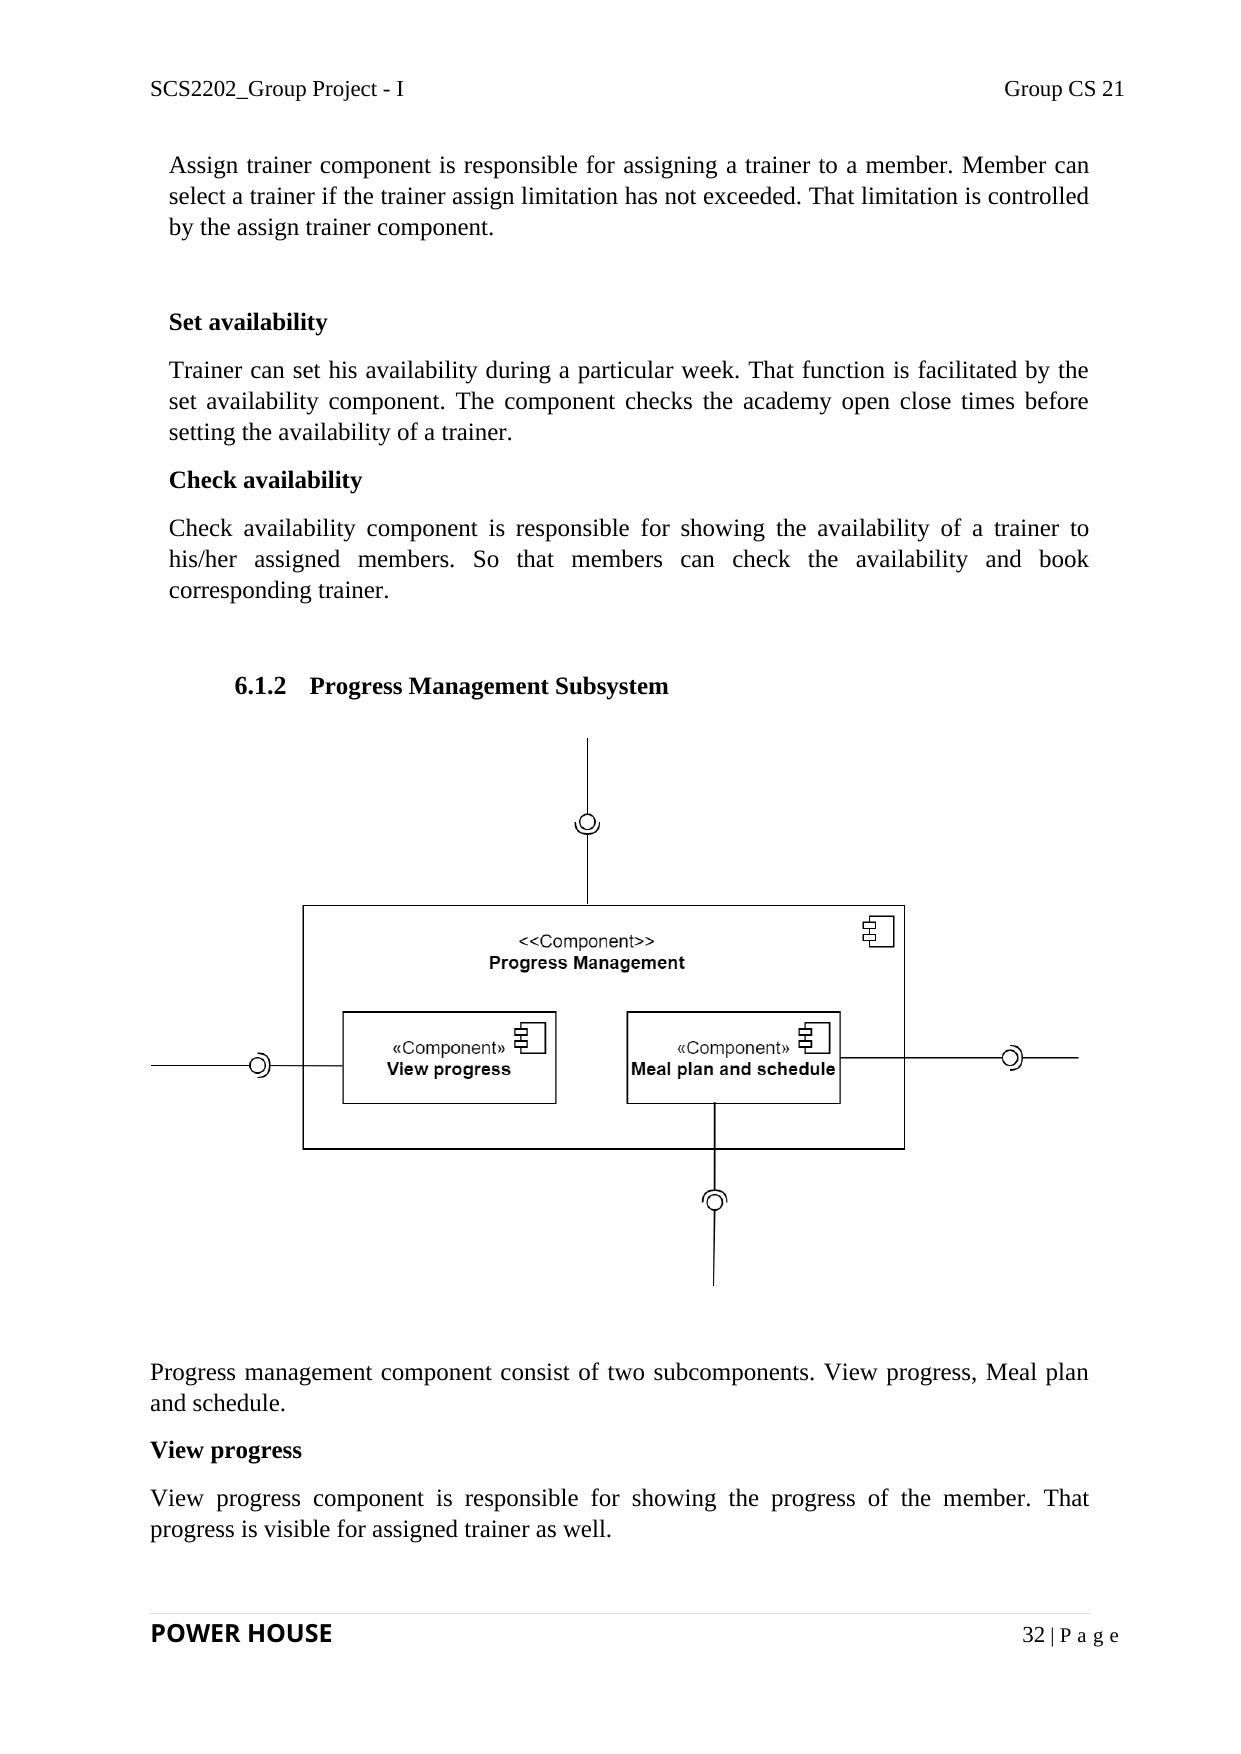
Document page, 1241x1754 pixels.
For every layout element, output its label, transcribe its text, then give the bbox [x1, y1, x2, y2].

text Assign trainer component is responsible for assigning a trainer to a member. Member can select a trainer if the trainer assign limitation has not exceeded. That limitation is controlled by the assign trainer component. [169, 150, 1090, 241]
picture [150, 737, 1091, 1288]
text Trainer can set his availability during a particular week. That function is facilitated by the set availability component. The component checks the academy open close times before setting the availability of a trainer. [169, 355, 1090, 446]
text Check availability [150, 465, 1090, 494]
text Progress management component consist of two subcomponents. View progress, Meal plan and schedule. [150, 1357, 1090, 1417]
text View progress [150, 1436, 1090, 1464]
text Set availability [150, 307, 1090, 336]
text View progress component is responsible for showing the progress of the member. That progress is visible for assigned trainer as well. [150, 1483, 1090, 1543]
subtitle Progress Management Subsystem [234, 670, 1090, 700]
text Check availability component is responsible for showing the availability of a trainer to his/her assigned members. So that members can check the availability and book corresponding trainer. [169, 513, 1090, 603]
